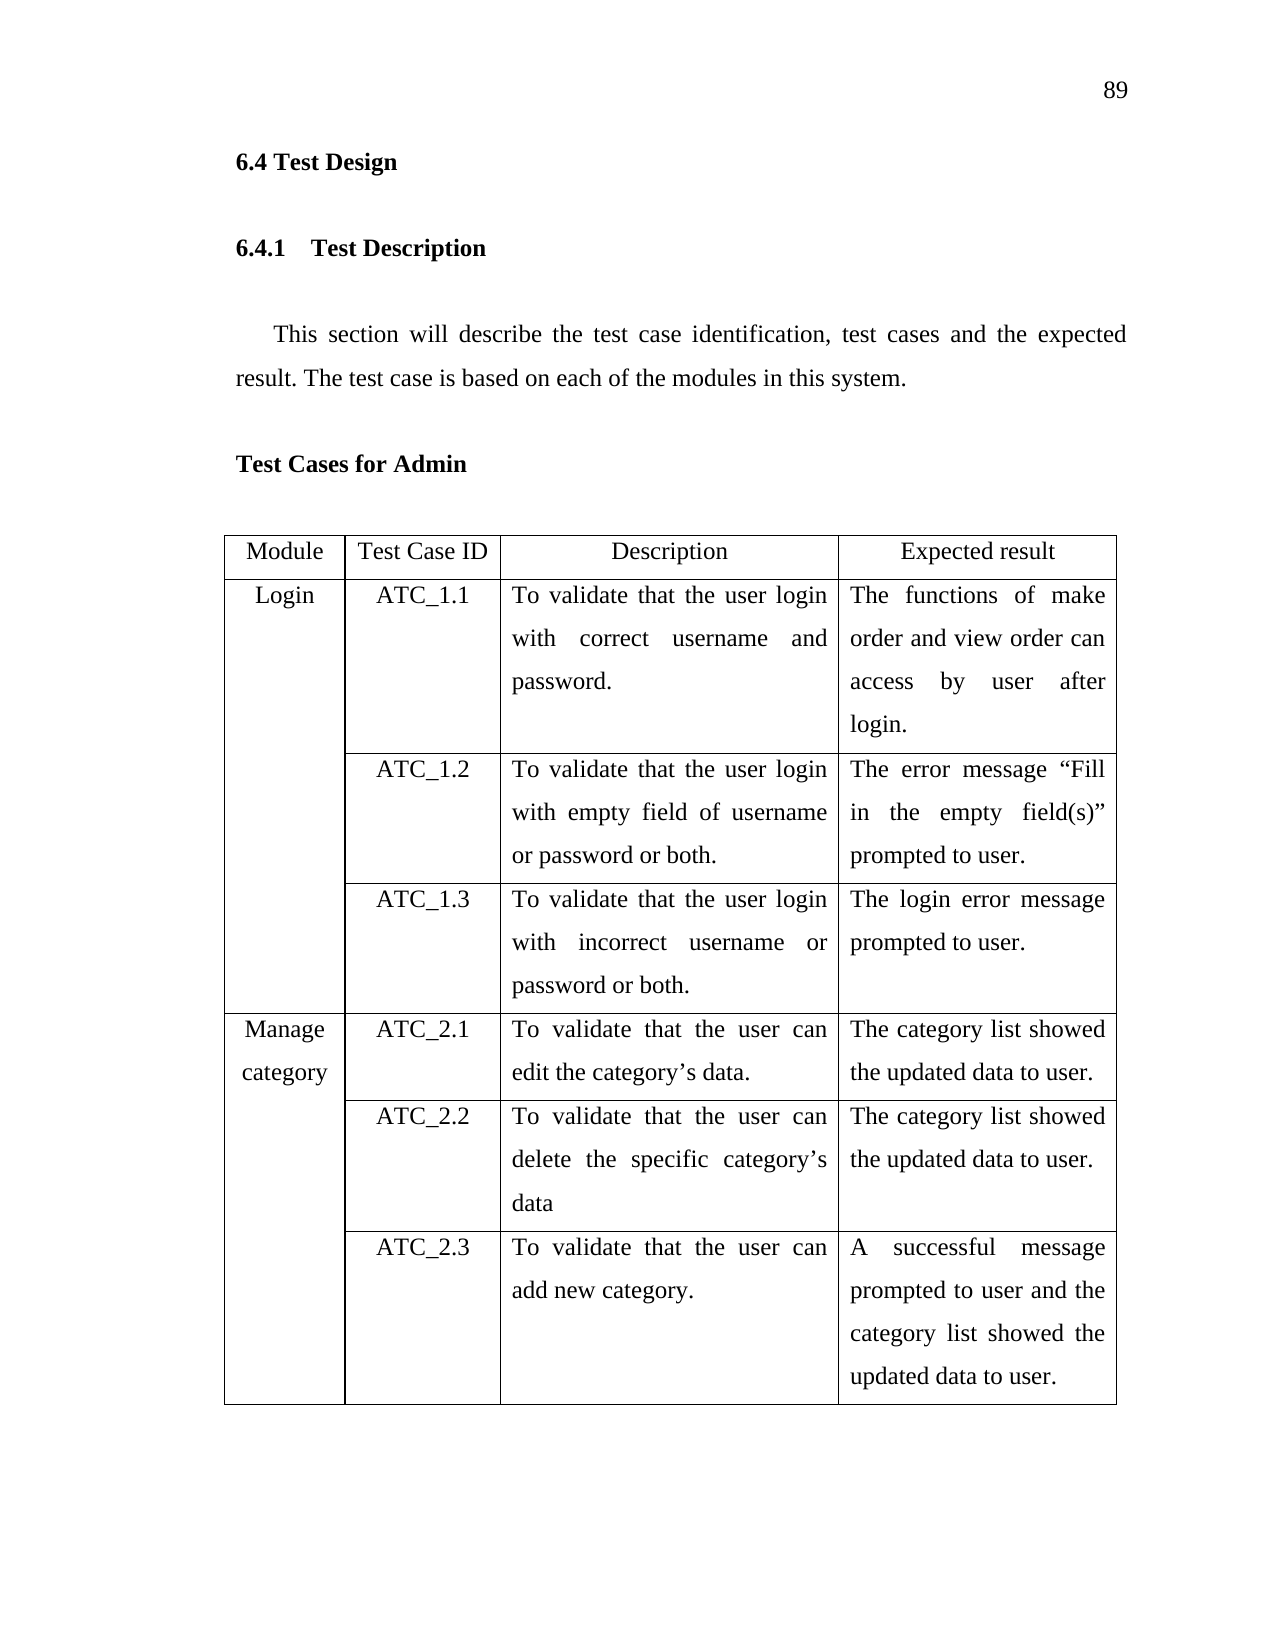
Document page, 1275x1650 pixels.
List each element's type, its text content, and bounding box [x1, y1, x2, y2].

table_cell To validate that the user can delete the specific category’s data [501, 1101, 838, 1231]
table_cell ATC_1.3 [346, 884, 500, 1013]
table_cell To validate that the user login with incorrect username or password or both. [501, 884, 838, 1013]
table_header Module [225, 536, 344, 579]
text This section will describe the test case identification, test cases and the expected result. The test case is based on each of the modules in this system. [236, 319, 1128, 391]
table_cell A successful message prompted to user and the category list showed the updated data to user. [839, 1232, 1116, 1404]
table_header Description [501, 536, 838, 579]
table_cell The functions of make order and view order can access by user after login. [839, 580, 1116, 753]
subtitle Test Description [236, 233, 1128, 262]
table_cell ATC_2.3 [346, 1232, 500, 1404]
table_header Expected result [839, 536, 1116, 579]
subtitle Test Design [236, 147, 1128, 176]
table_cell Manage category [225, 1014, 344, 1404]
table_cell ATC_2.2 [346, 1101, 500, 1231]
table_cell Login [225, 580, 344, 1013]
table_cell To validate that the user can edit the category’s data. [501, 1014, 838, 1100]
table_cell The error message “Fill in the empty field(s)” prompted to user. [839, 754, 1116, 883]
table_cell The category list showed the updated data to user. [839, 1101, 1116, 1231]
table_cell The login error message prompted to user. [839, 884, 1116, 1013]
table_cell To validate that the user login with empty field of username or password or both. [501, 754, 838, 883]
table_cell The category list showed the updated data to user. [839, 1014, 1116, 1100]
table_cell ATC_2.1 [346, 1014, 500, 1100]
table_cell ATC_1.1 [346, 580, 500, 753]
table_header Test Case ID [346, 536, 500, 579]
table_cell ATC_1.2 [346, 754, 500, 883]
table_cell To validate that the user can add new category. [501, 1232, 838, 1404]
text Test Cases for Admin [236, 449, 1128, 478]
table_cell To validate that the user login with correct username and password. [501, 580, 838, 753]
